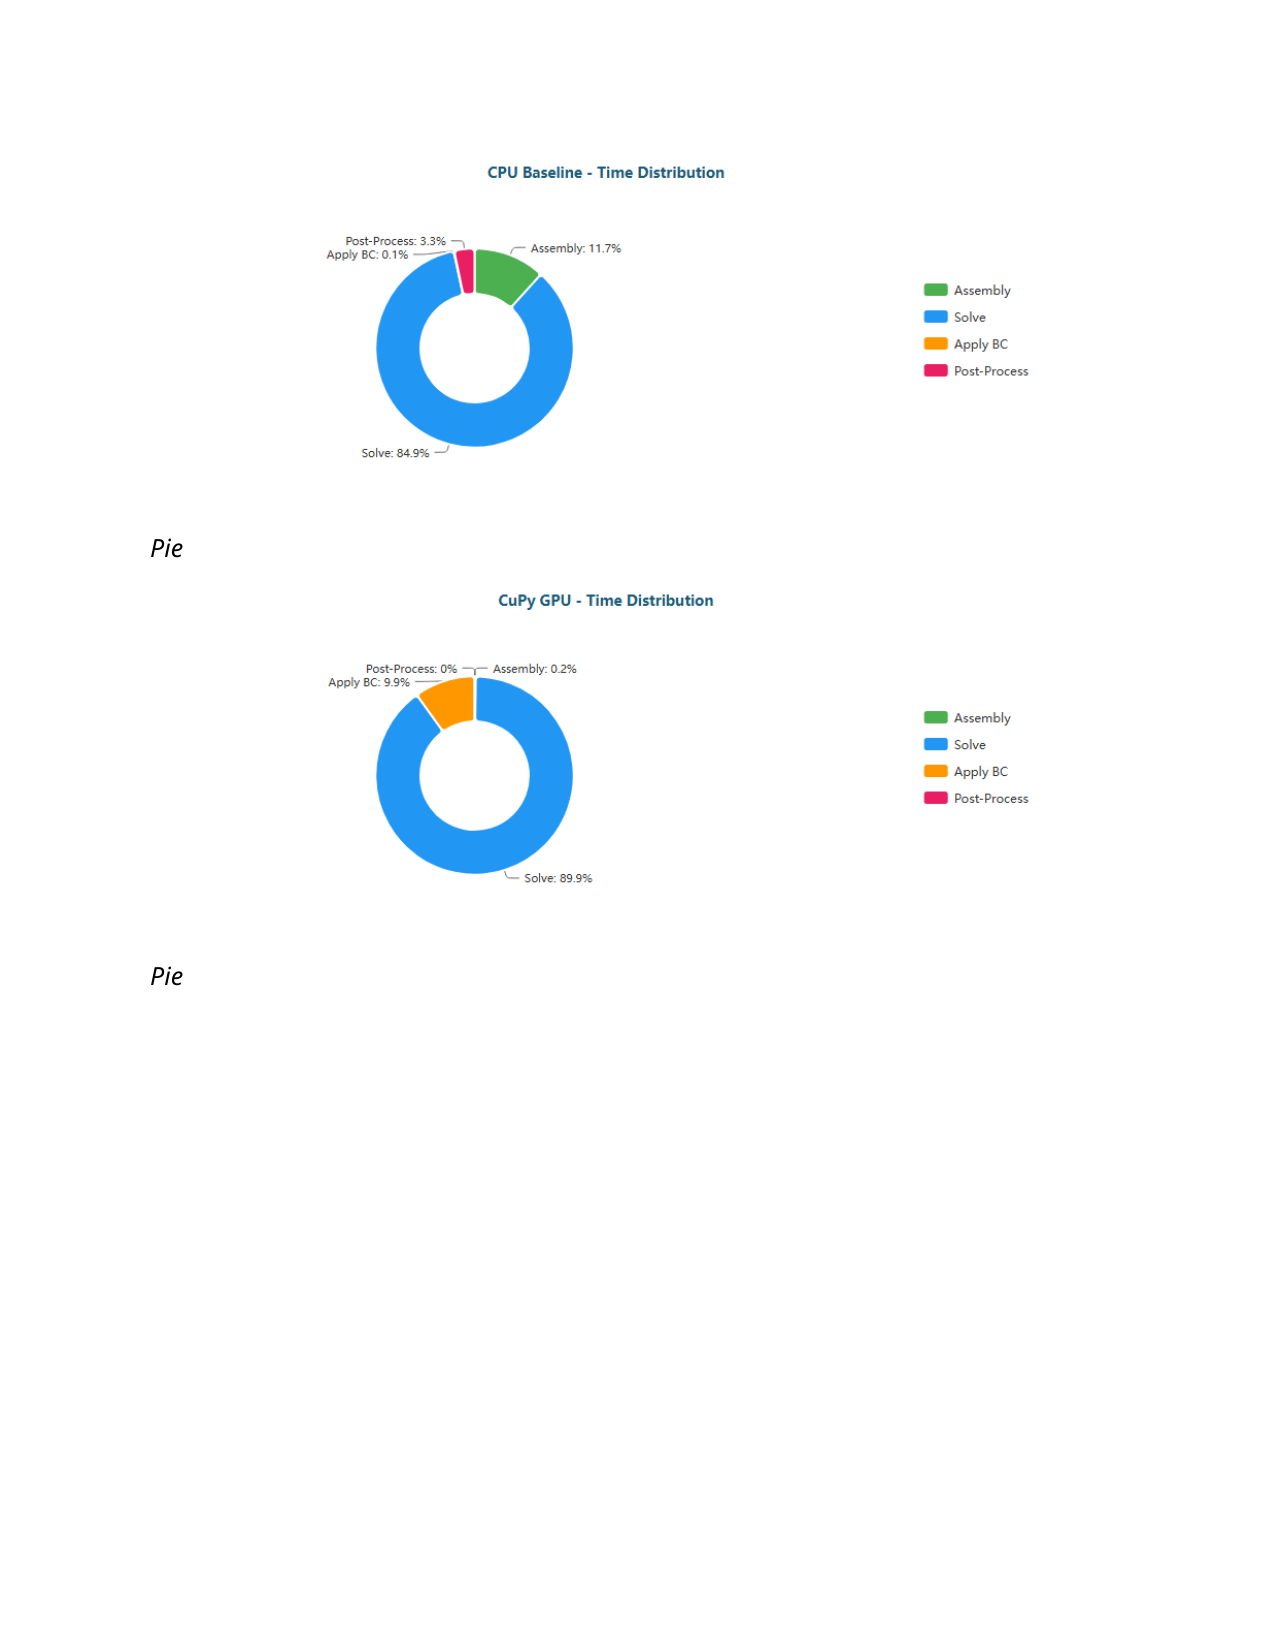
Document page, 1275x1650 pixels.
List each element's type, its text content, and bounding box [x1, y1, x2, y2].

picture [168, 577, 1044, 938]
picture [168, 150, 1044, 511]
text Pie [150, 531, 1125, 565]
text Pie [150, 959, 1125, 993]
